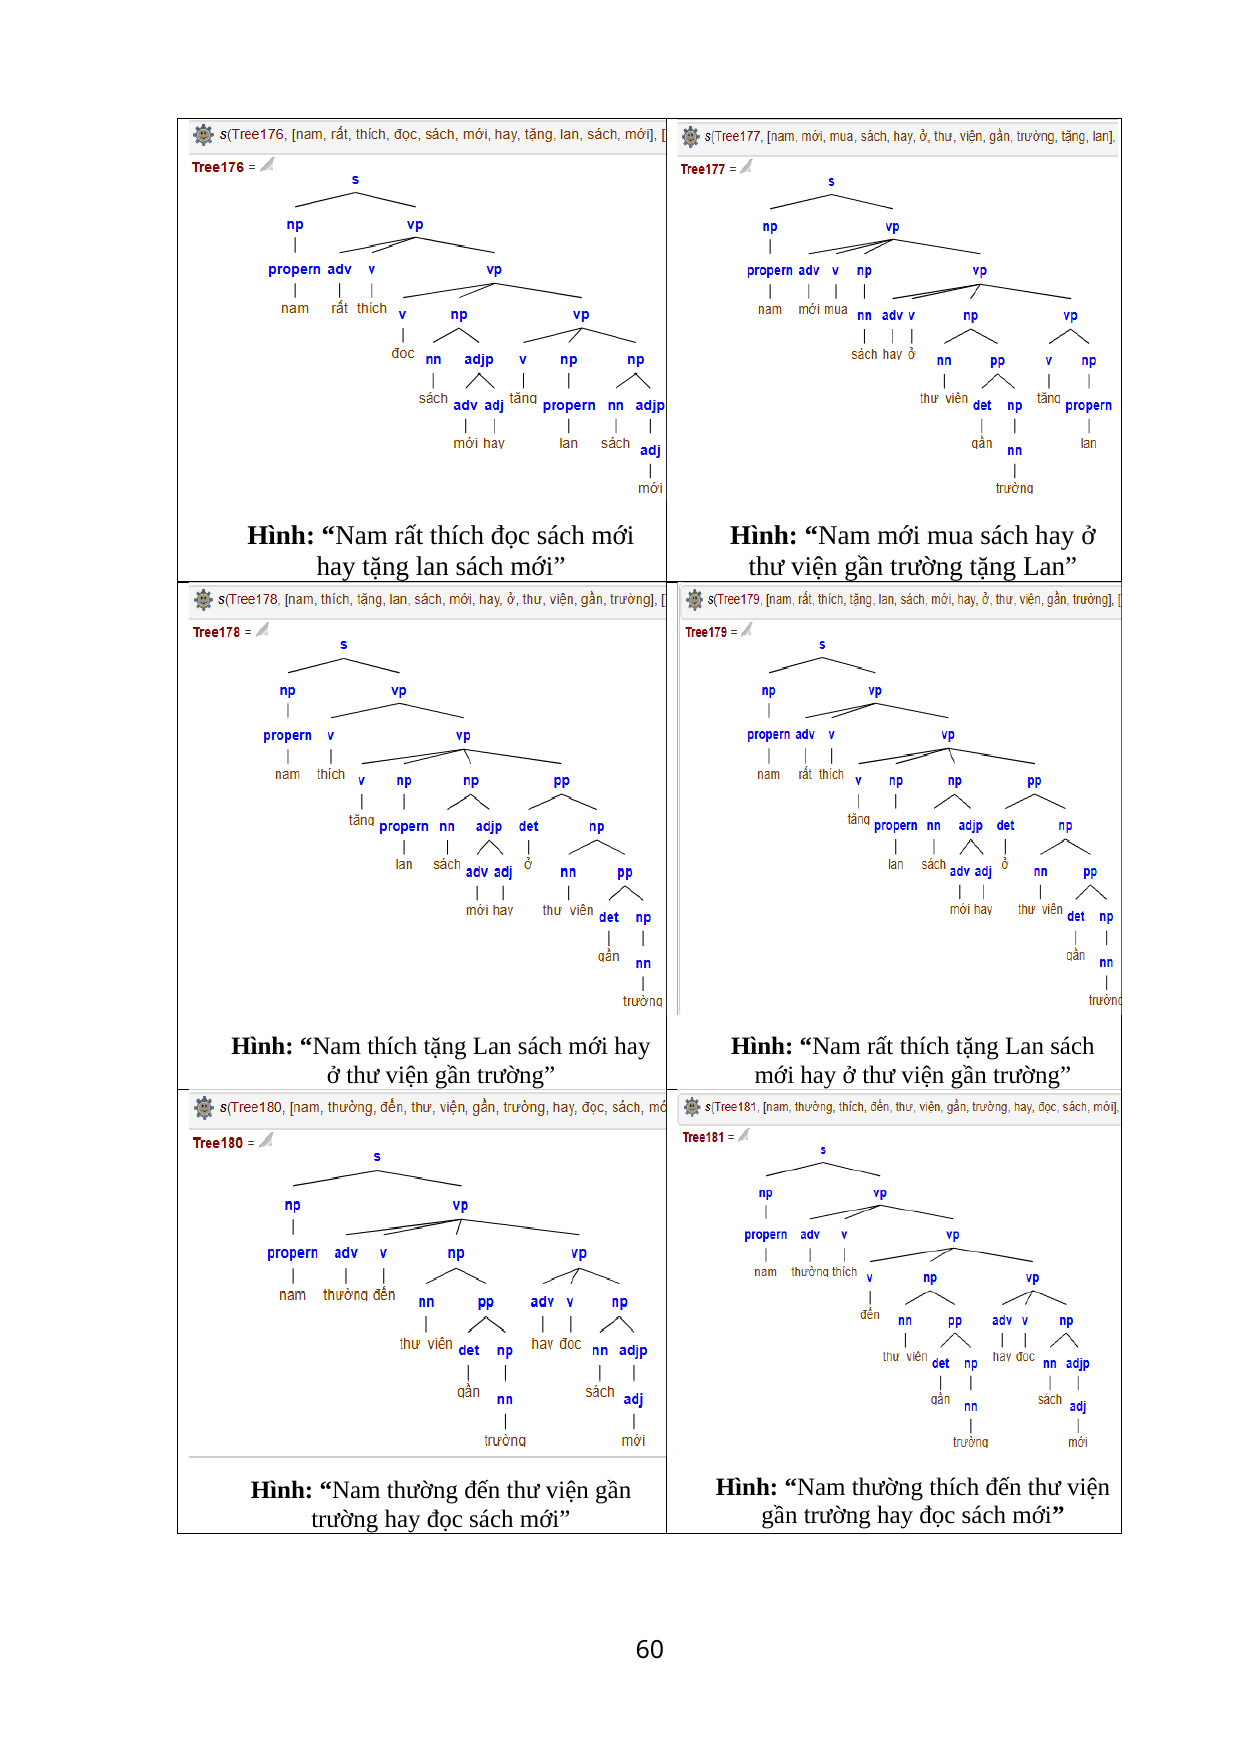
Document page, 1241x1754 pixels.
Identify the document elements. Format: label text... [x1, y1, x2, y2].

table_cell Hình: “Nam thường đến thư viện gần trường hay đọc sách mới” [178, 1090, 666, 1532]
picture [188, 1089, 667, 1458]
table_cell Hình: “Nam rất thích tặng Lan sách mới hay ở thư viện gần trường” [667, 583, 1121, 1089]
picture [188, 119, 667, 502]
table_cell Hình: “Nam mới mua sách hay ở thư viện gần trường tặng Lan” [667, 119, 1121, 581]
picture [677, 1089, 1121, 1455]
picture [188, 582, 667, 1015]
picture [677, 119, 1118, 503]
table_cell Hình: “Nam thường thích đến thư viện gần trường hay đọc sách mới” [667, 1090, 1121, 1532]
table_cell Hình: “Nam rất thích đọc sách mới hay tặng lan sách mới” [178, 119, 666, 581]
picture [677, 582, 1122, 1015]
table_cell Hình: “Nam thích tặng Lan sách mới hay ở thư viện gần trường” [178, 583, 666, 1089]
